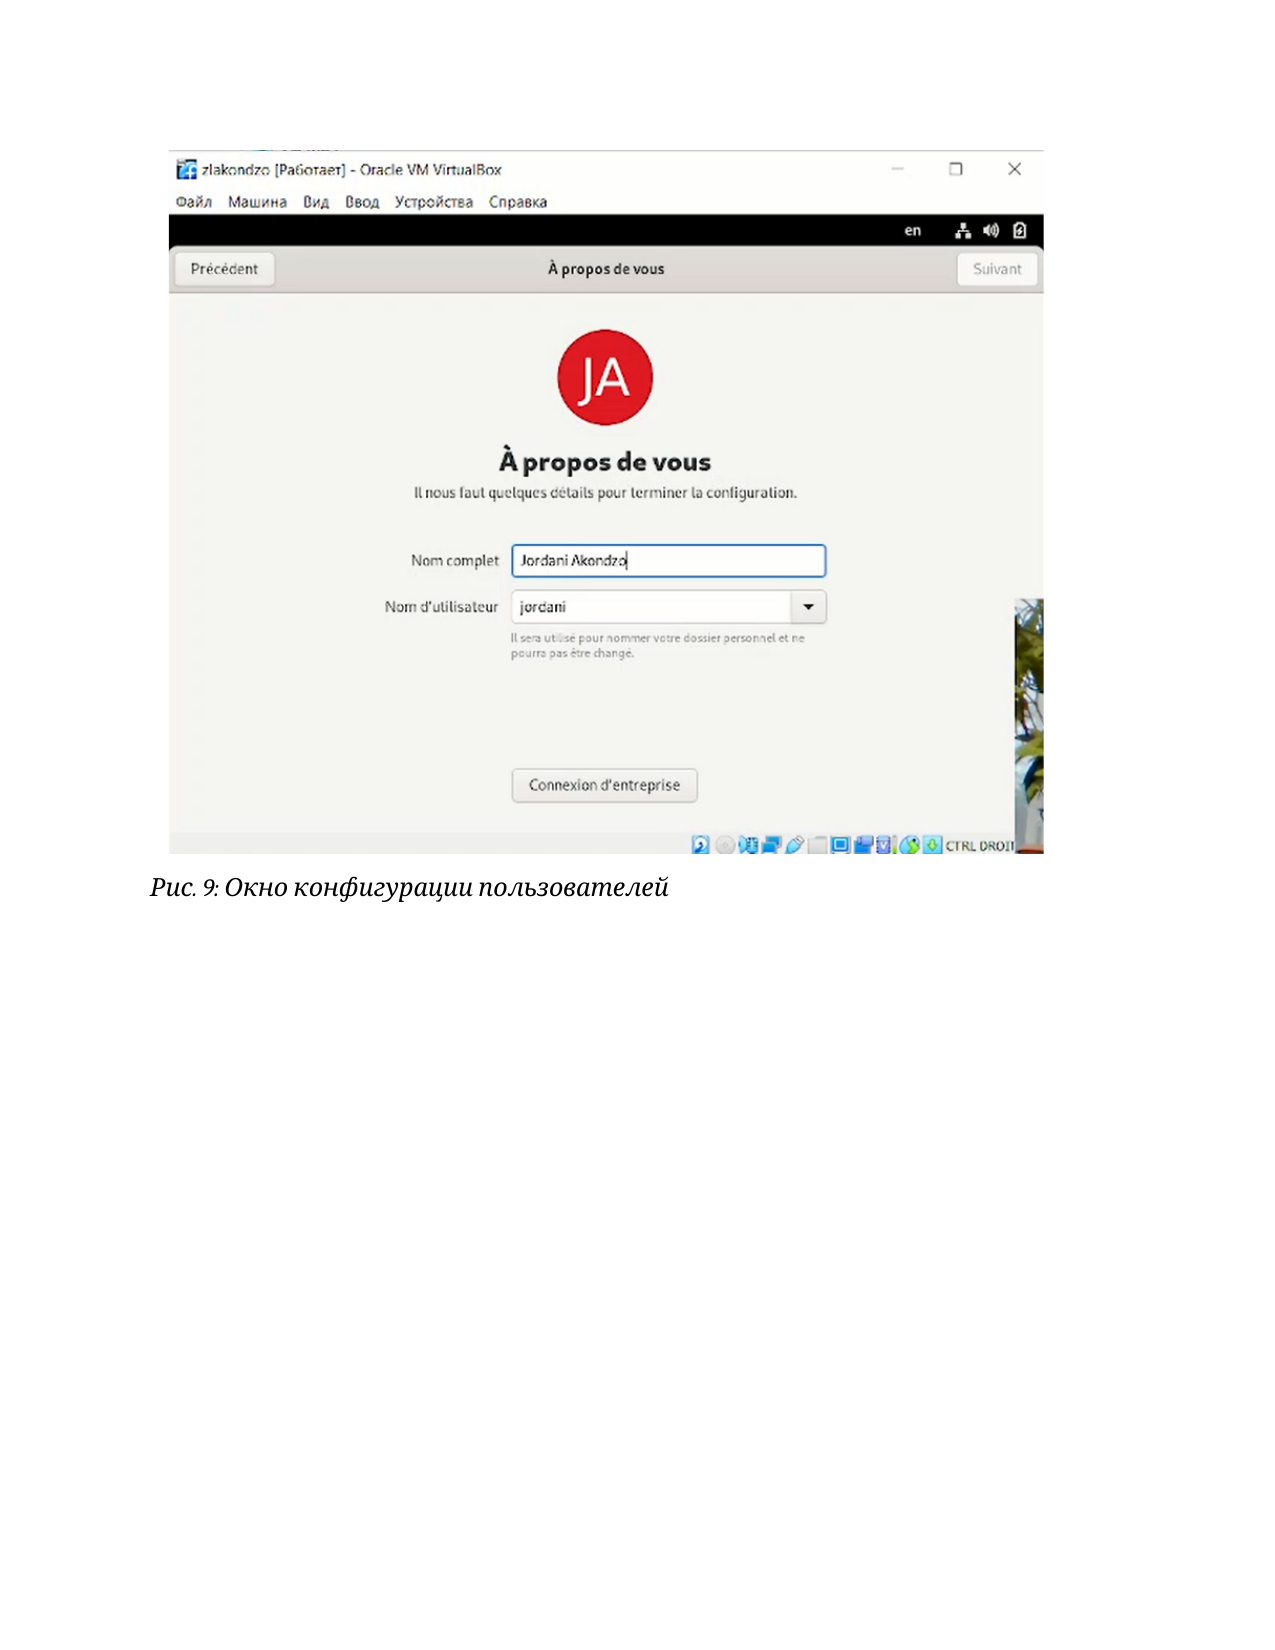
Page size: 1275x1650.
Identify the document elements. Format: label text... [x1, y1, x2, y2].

picture [168, 150, 1044, 854]
text Рис. 9: Окно конфигурации пользователей [150, 874, 1125, 903]
